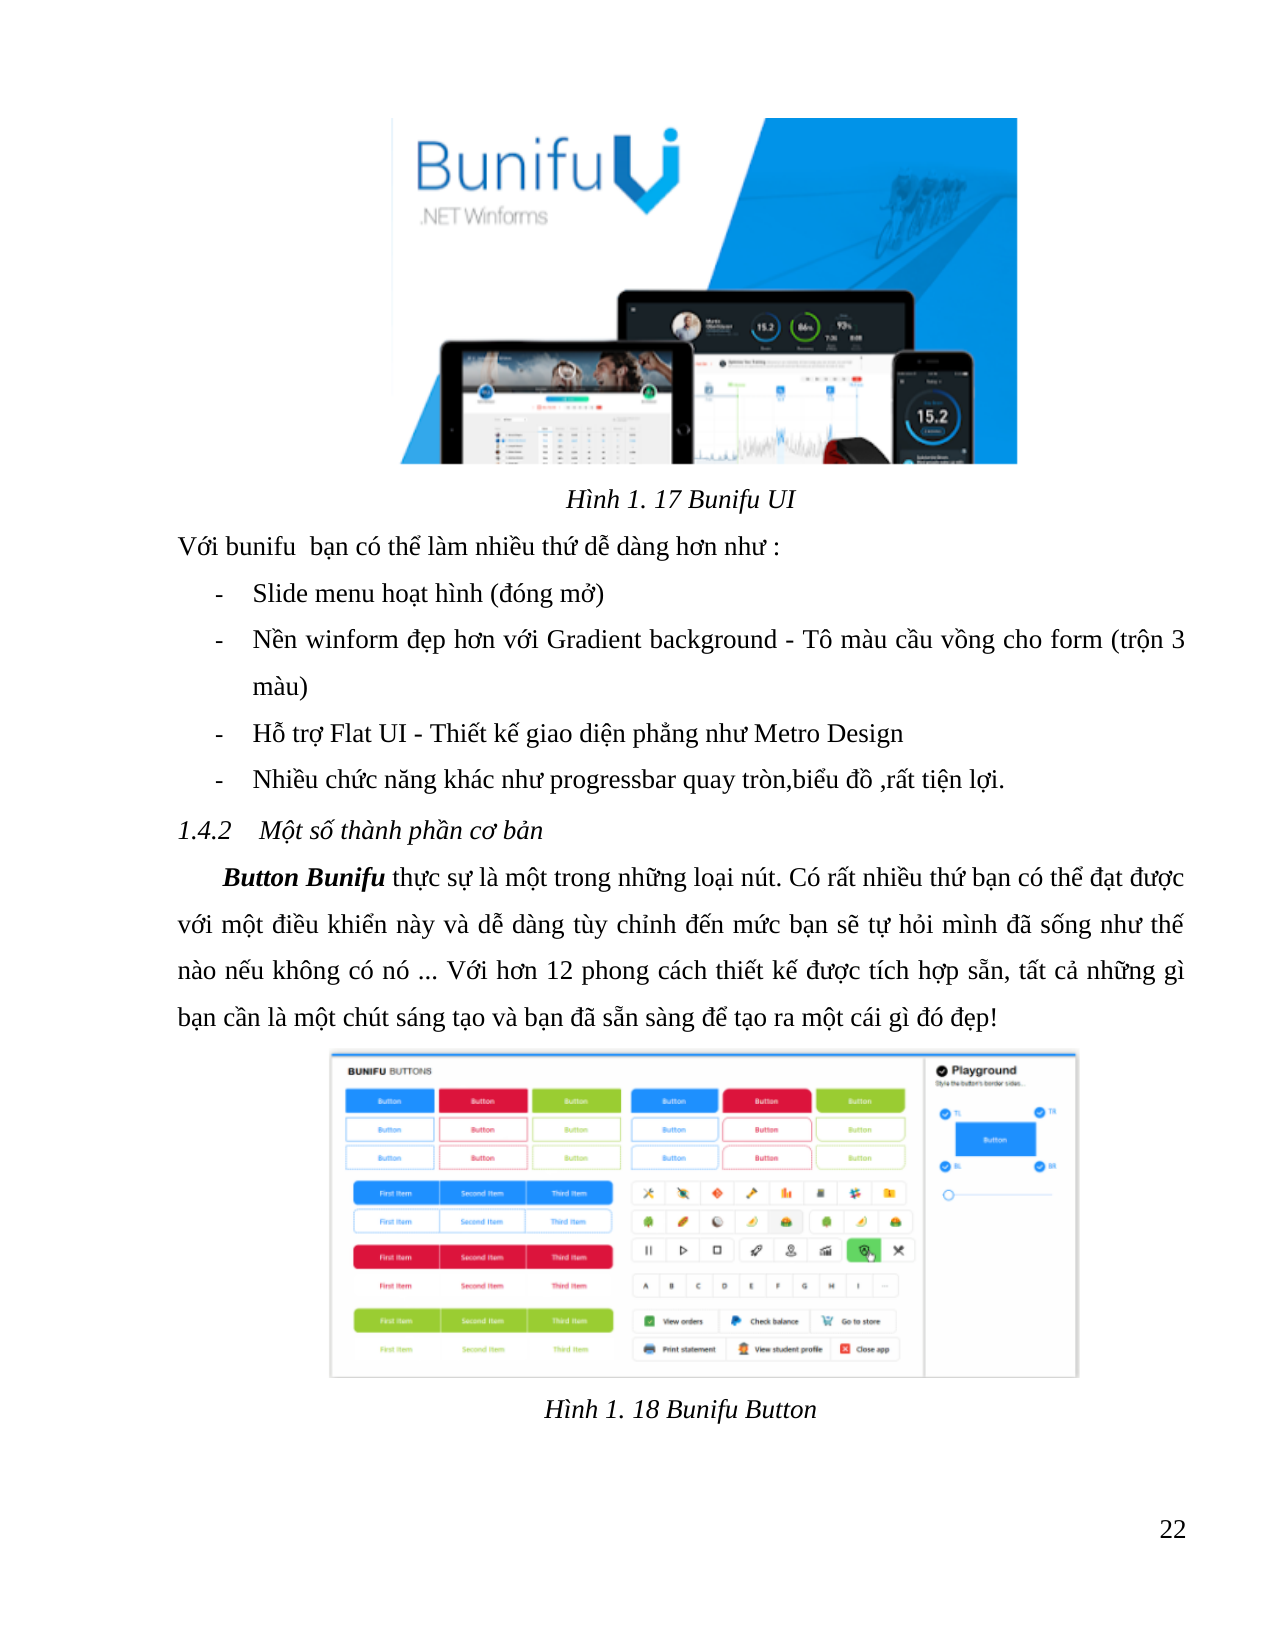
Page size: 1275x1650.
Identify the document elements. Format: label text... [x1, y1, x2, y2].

picture [390, 118, 1019, 469]
text Hình 1. 18 Bunifu Button [177, 1393, 1186, 1424]
text Hình 1. 17 Bunifu UI [177, 484, 1186, 515]
list Hỗ trợ Flat UI - Thiết kế giao diện phẳng như Metro Design [215, 717, 1186, 748]
list Nền winform đẹp hơn với Gradient background - Tô màu cầu vồng cho form (trộn 3 màu) [215, 624, 1186, 701]
text Với bunifu bạn có thể làm nhiều thứ dễ dàng hơn như : [177, 530, 1186, 561]
text Button Bunifu thực sự là một trong những loại nút. Có rất nhiều thứ bạn có thể đạt được với một điều khiển này và dễ dàng tùy chỉnh đến mức bạn sẽ tự hỏi mình đã sống như thế nào nếu không có nó ... Với hơn 12 phong cách thiết kế được tích hợp sẵn, tất cả những gì bạn cần là một chút sáng tạo và bạn đã sẵn sàng để tạo ra một cái gì đó đẹp! [177, 861, 1186, 1032]
subtitle Một số thành phần cơ bản [177, 814, 1186, 846]
list Nhiều chức năng khác như progressbar quay tròn,biểu đồ ,rất tiện lợi. [215, 764, 1186, 795]
picture [328, 1047, 1080, 1378]
list Slide menu hoạt hình (đóng mở) [215, 577, 1186, 608]
